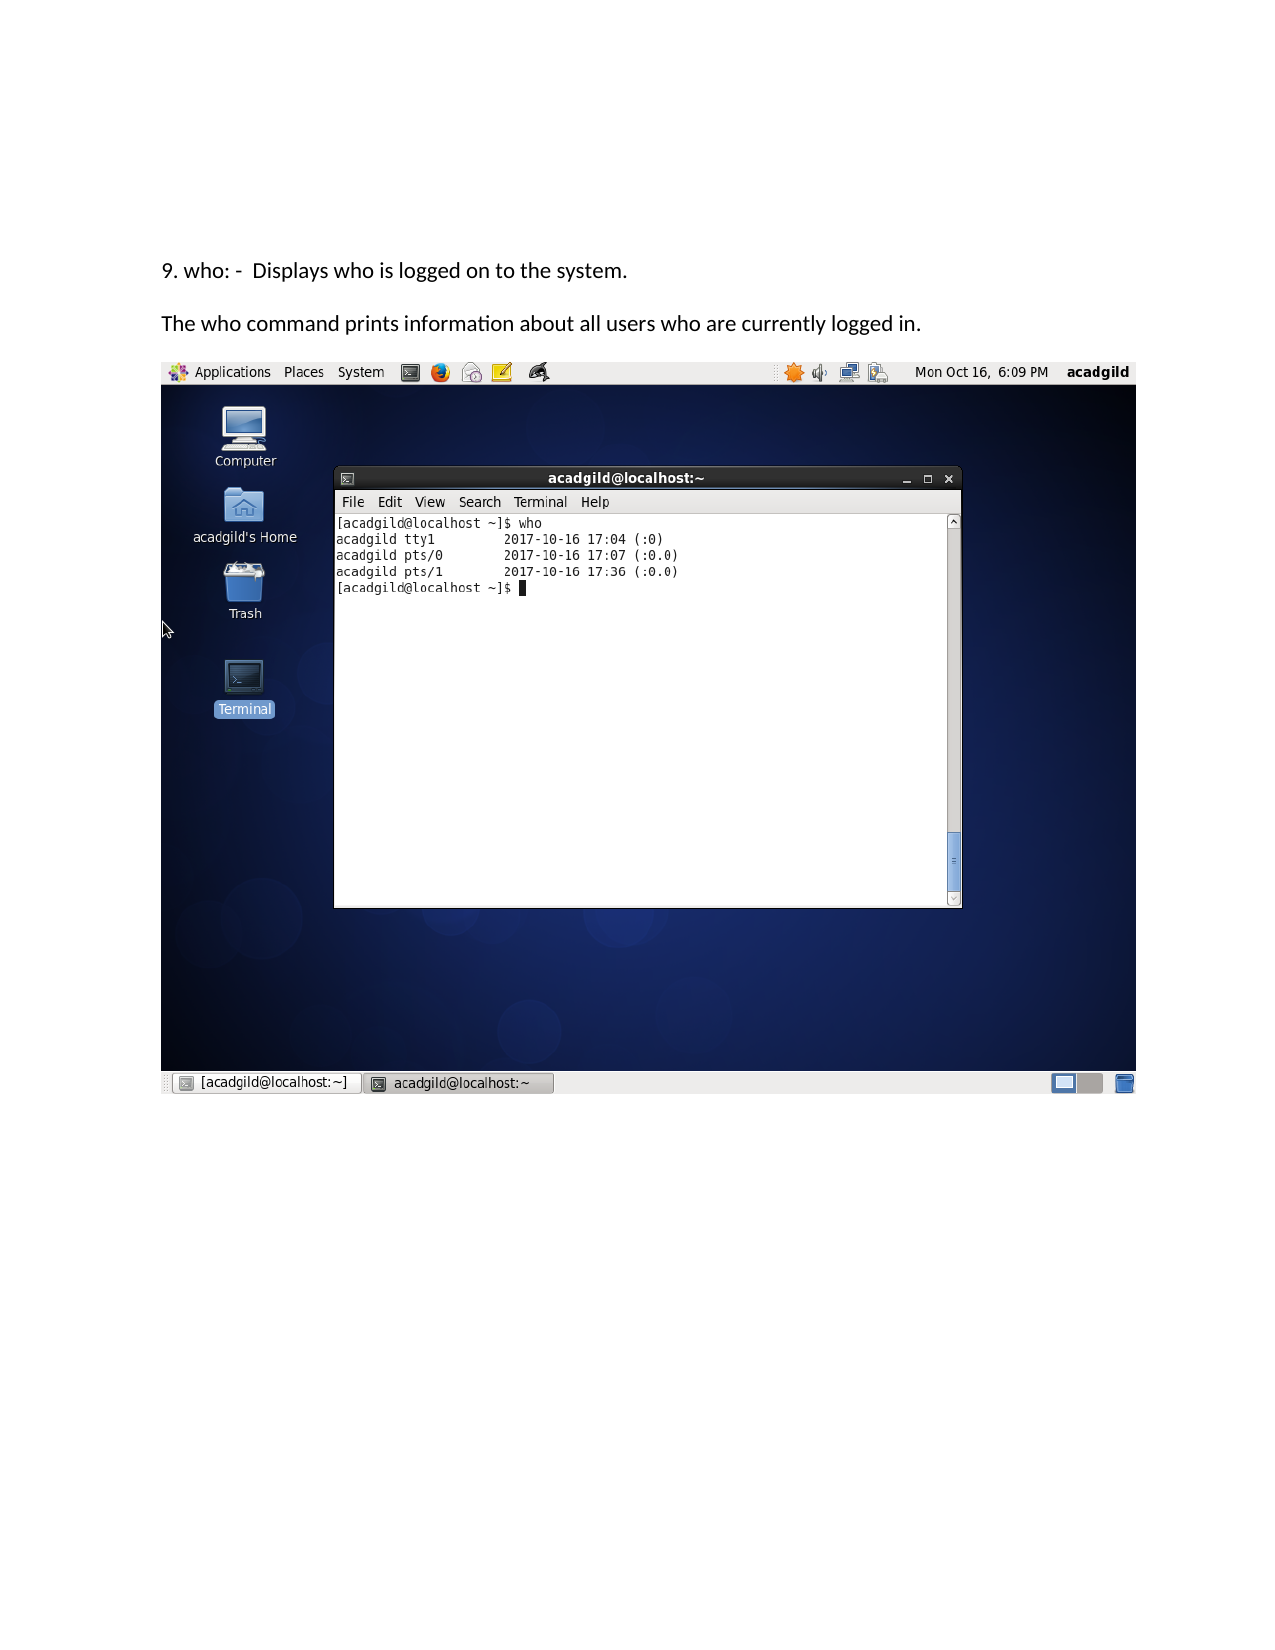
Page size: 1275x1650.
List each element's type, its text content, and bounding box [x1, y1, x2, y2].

text The who command prints information about all users who are currently logged in. [161, 309, 1125, 337]
text 9. who: - Displays who is logged on to the system. [161, 256, 1125, 284]
picture [161, 362, 1136, 1094]
